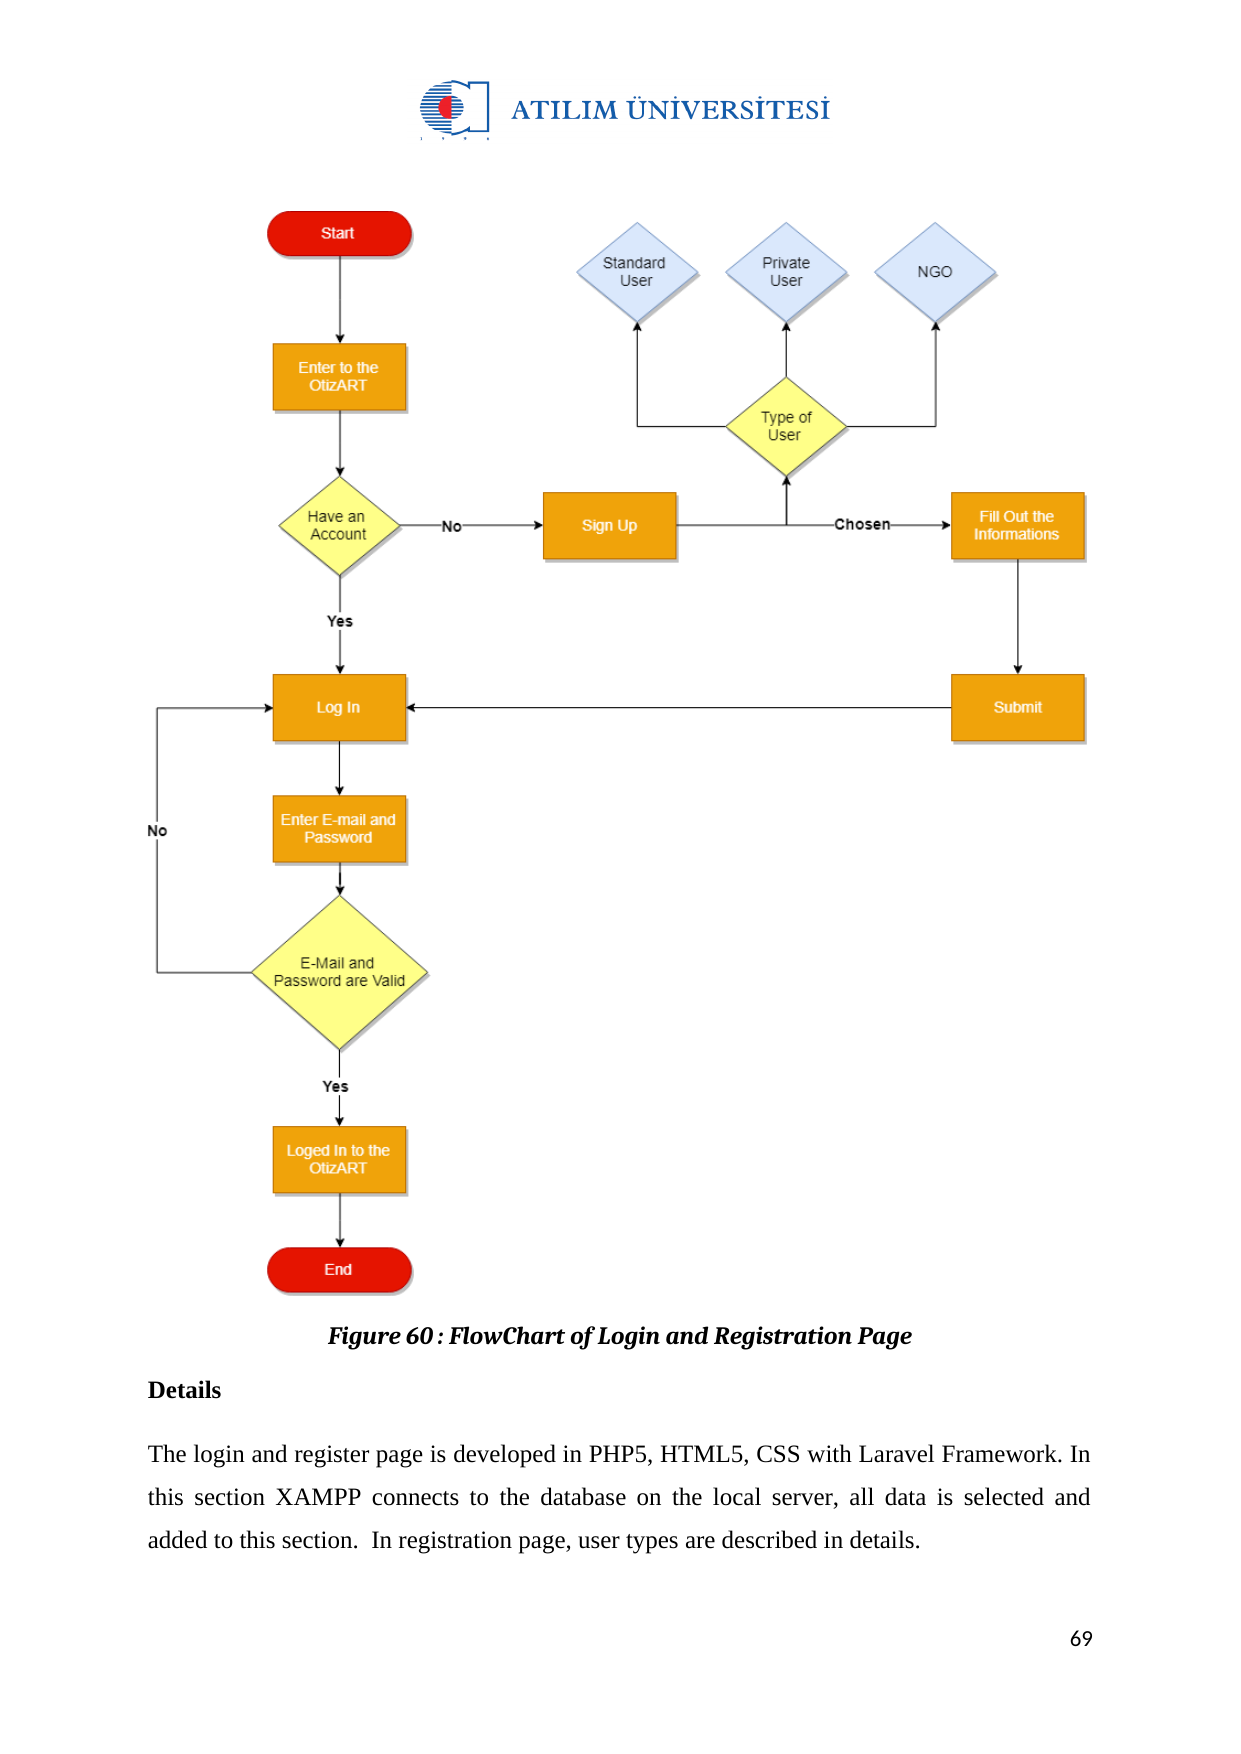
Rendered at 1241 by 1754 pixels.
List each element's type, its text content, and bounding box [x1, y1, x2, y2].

picture [147, 211, 1088, 1297]
text The login and register page is developed in PHP5, HTML5, CSS with Laravel Framework. In this section XAMPP connects to the database on the local server, all data is selected and added to this section. In registration page, user types are described in details. [148, 1439, 1093, 1554]
text Figure 60 : FlowChart of Login and Registration Page [148, 1322, 1093, 1350]
text Details [148, 1375, 1093, 1404]
